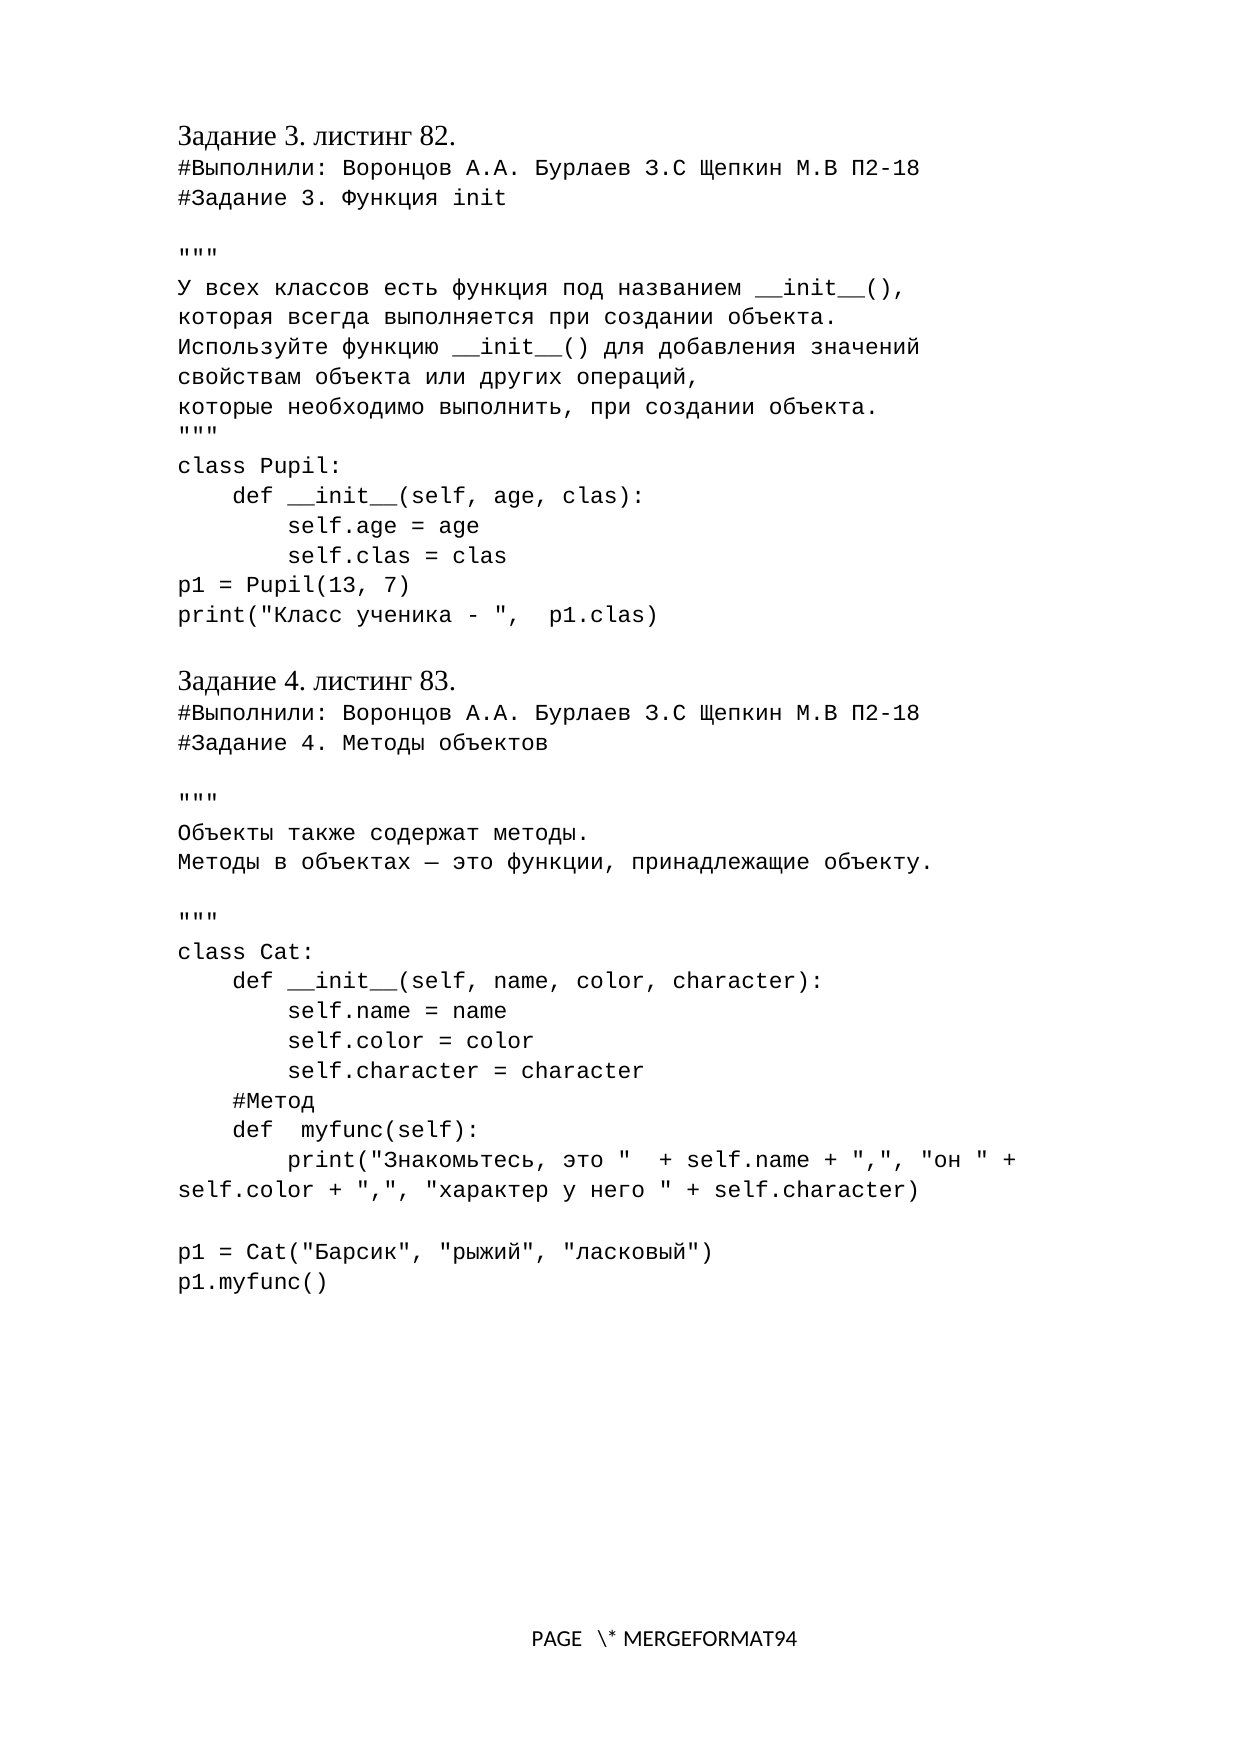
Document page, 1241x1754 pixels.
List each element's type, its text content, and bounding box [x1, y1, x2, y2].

text p1 = Cat("Барсик", "рыжий", "ласковый") [177, 1240, 1152, 1266]
text p1.myfunc() [177, 1270, 1152, 1296]
text """ [177, 246, 1152, 272]
text Используйте функцию __init__() для добавления значений [177, 335, 1152, 361]
text p1 = Pupil(13, 7) [177, 574, 1152, 600]
text self.age = age [177, 514, 1152, 540]
text #Выполнили: Воронцов А.А. Бурлаев З.С Щепкин М.В П2-18 [177, 157, 1152, 183]
text Объекты также содержат методы. [177, 821, 1152, 847]
text self.color = color [177, 1029, 1152, 1055]
text свойствам объекта или других операций, [177, 365, 1152, 391]
text Методы в объектах — это функции, принадлежащие объекту. [177, 851, 1152, 877]
text Задание 4. листинг 83. [177, 663, 1152, 697]
text def __init__(self, age, clas): [177, 484, 1152, 510]
text class Cat: [177, 940, 1152, 966]
text print("Класс ученика - ", p1.clas) [177, 603, 1152, 629]
text self.clas = clas [177, 544, 1152, 570]
text def myfunc(self): [177, 1119, 1152, 1145]
text class Pupil: [177, 454, 1152, 481]
text """ [177, 910, 1152, 936]
text print("Знакомьтесь, это " + self.name + ",", "он " + self.color + ",", "характер у него " + self.character) [177, 1148, 1152, 1204]
text которая всегда выполняется при создании объекта. [177, 306, 1152, 332]
text которые необходимо выполнить, при создании объекта. [177, 395, 1152, 421]
text def __init__(self, name, color, character): [177, 970, 1152, 996]
text """ [177, 791, 1152, 817]
text #Метод [177, 1089, 1152, 1115]
text #Задание 4. Методы объектов [177, 731, 1152, 757]
text #Выполнили: Воронцов А.А. Бурлаев З.С Щепкин М.В П2-18 [177, 702, 1152, 728]
text self.character = character [177, 1059, 1152, 1085]
text self.name = name [177, 999, 1152, 1026]
text """ [177, 425, 1152, 451]
text У всех классов есть функция под названием __init__(), [177, 276, 1152, 302]
text #Задание 3. Функция init [177, 186, 1152, 212]
text Задание 3. листинг 82. [177, 118, 1152, 152]
